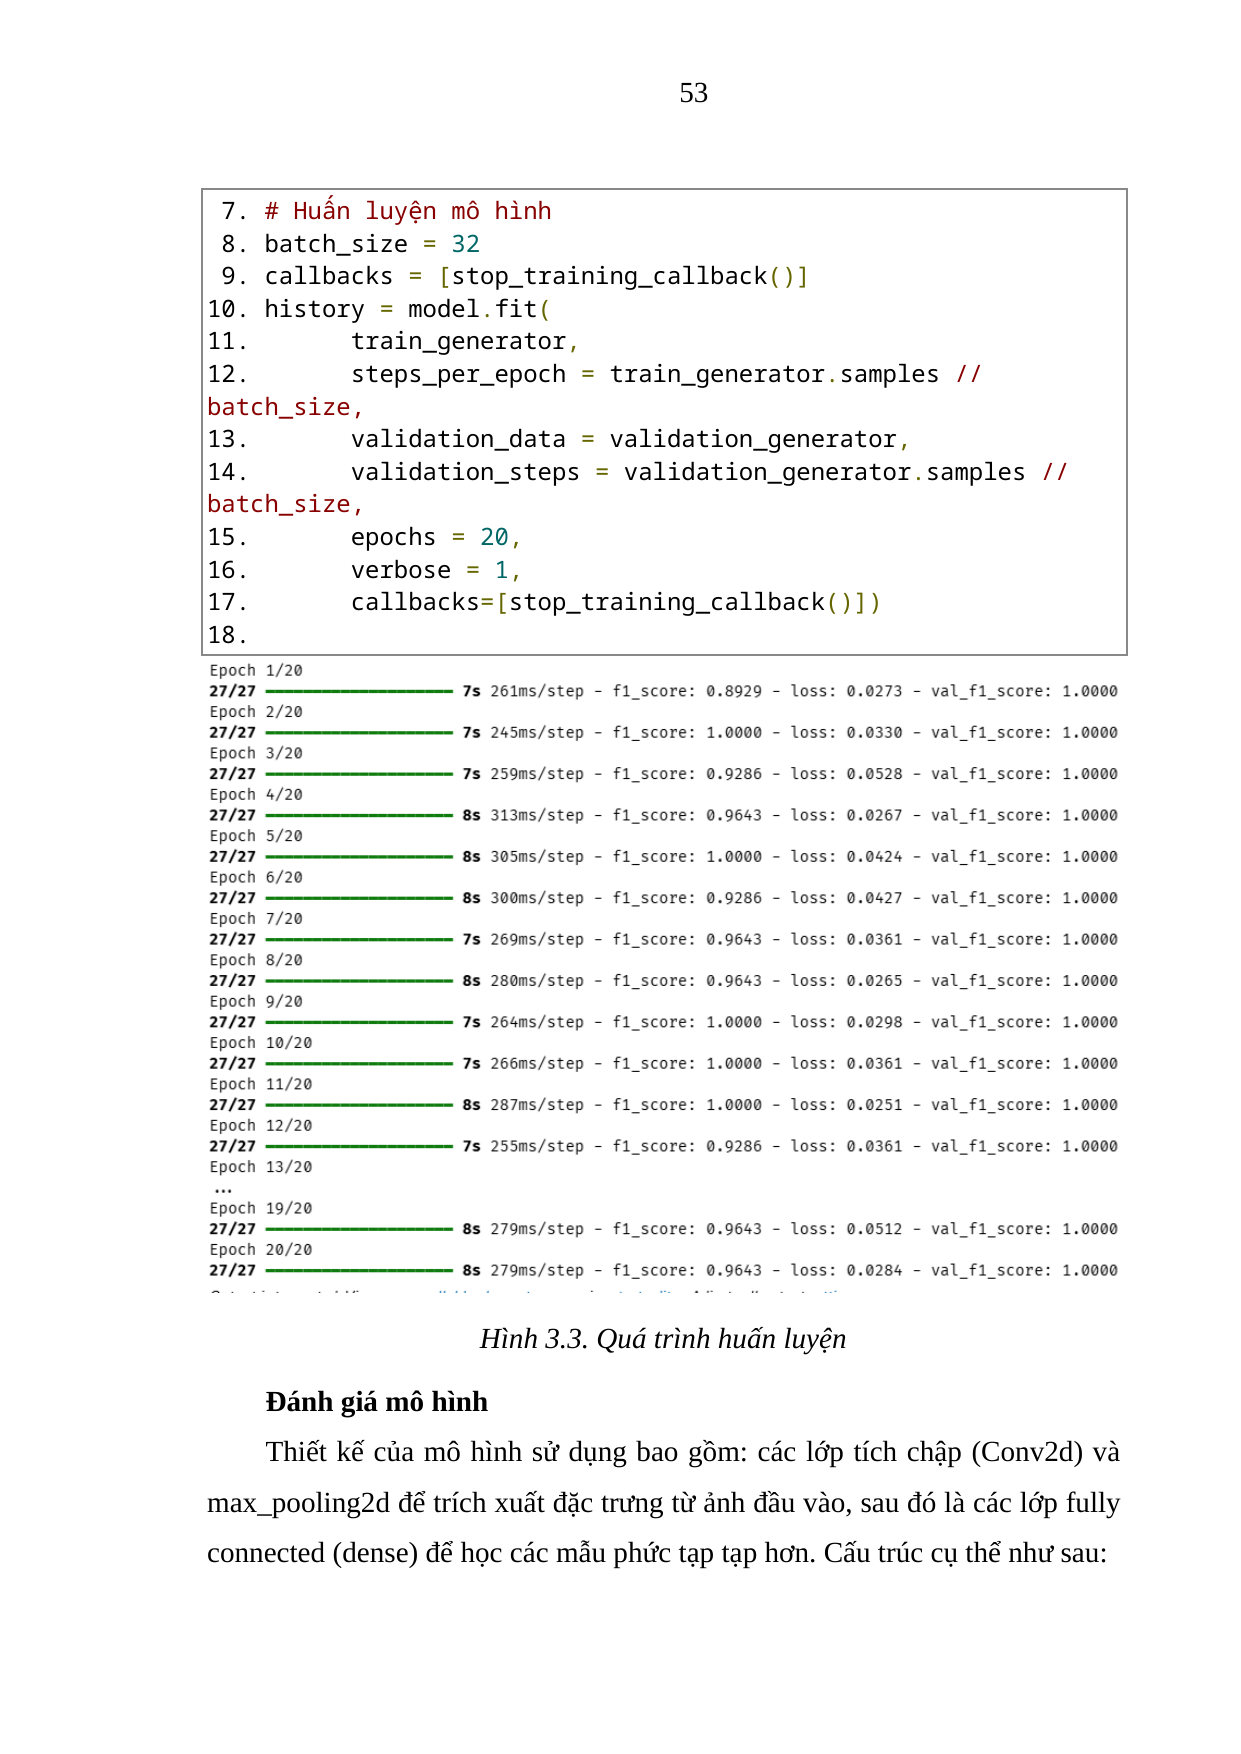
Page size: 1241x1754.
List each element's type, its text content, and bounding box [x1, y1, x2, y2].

text Thiết kế của mô hình sử dụng bao gồm: các lớp tích chập (Conv2d) và max_pooling2d để trích xuất đặc trưng từ ảnh đầu vào, sau đó là các lớp fully connected (dense) để học các mẫu phức tạp tạp hơn. Cấu trúc cụ thể như sau: [207, 1434, 1122, 1569]
text 16. verbose = 1, [207, 552, 1122, 585]
text 8. batch_size = 32 [207, 226, 1122, 259]
text 15. epochs = 20, [207, 520, 1122, 552]
text 9. callbacks = [stop_training_callback()] [207, 259, 1122, 292]
text 18. [203, 612, 1126, 654]
picture [206, 656, 1123, 1293]
text 11. train_generator, [207, 324, 1122, 357]
text 14. validation_steps = validation_generator.samples // batch_size, [207, 454, 1122, 520]
text Quá trình huấn luyện [207, 1321, 1122, 1355]
text Đánh giá mô hình [207, 1384, 1122, 1418]
text 13. validation_data = validation_generator, [207, 422, 1122, 454]
text 12. steps_per_epoch = train_generator.samples // batch_size, [207, 357, 1122, 422]
text 10. history = model.fit( [207, 292, 1122, 324]
text 7. # Huấn luyện mô hình [203, 190, 1126, 226]
text 17. callbacks=[stop_training_callback()]) [207, 585, 1122, 612]
